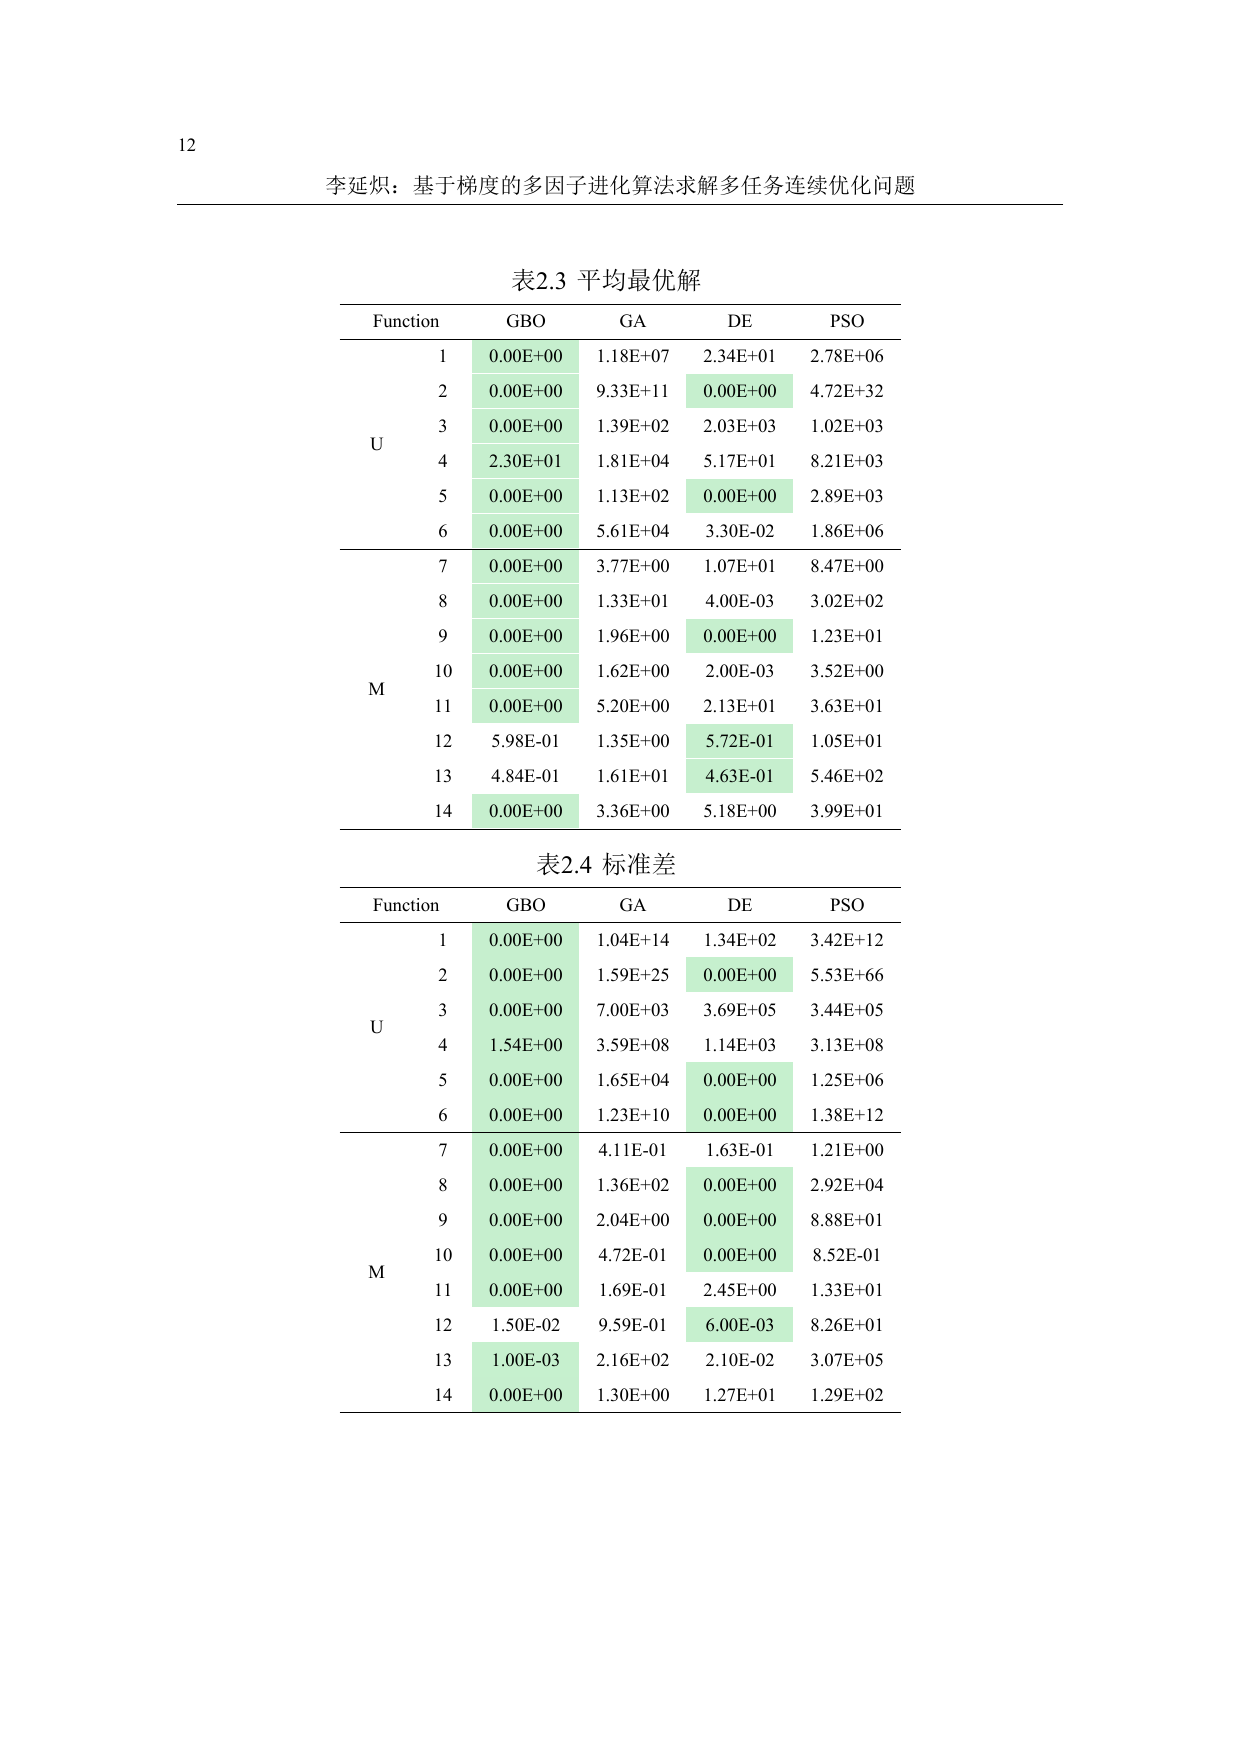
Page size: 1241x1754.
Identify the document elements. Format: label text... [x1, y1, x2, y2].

table_cell 1.13E+02 [579, 479, 686, 513]
table_cell 6 [413, 514, 472, 548]
table_cell 12 [413, 1307, 472, 1342]
table_cell 0.00E+00 [472, 479, 579, 513]
table_cell 2.34E+01 [686, 340, 793, 373]
table_cell 1.65E+04 [579, 1062, 686, 1097]
table_cell 3.52E+00 [794, 654, 901, 688]
table_cell 0.00E+00 [472, 584, 579, 618]
table_cell 8.21E+03 [794, 444, 901, 478]
table_cell 3.30E-02 [686, 514, 793, 548]
table_cell 8.52E-01 [794, 1237, 901, 1272]
table_cell 0.00E+00 [686, 479, 793, 513]
table_cell 0.00E+00 [472, 1133, 579, 1167]
table_cell 1.39E+02 [579, 409, 686, 443]
table_cell PSO [794, 305, 901, 338]
table_cell GBO [472, 888, 579, 922]
table_cell 5.61E+04 [579, 514, 686, 548]
table_cell 1.33E+01 [579, 584, 686, 618]
table_cell 9 [413, 1202, 472, 1237]
table_cell 10 [413, 654, 472, 688]
table_cell 1.62E+00 [579, 654, 686, 688]
table_cell 5.98E-01 [472, 724, 579, 758]
table_cell 2.16E+02 [579, 1342, 686, 1377]
table_cell 4.72E+32 [794, 374, 901, 408]
table_cell 3.42E+12 [794, 923, 901, 957]
table_cell 0.00E+00 [686, 374, 793, 408]
table_cell 5.53E+66 [794, 957, 901, 992]
table_cell 0.00E+00 [472, 794, 579, 828]
table_cell 4.11E-01 [579, 1133, 686, 1167]
table_cell 5.20E+00 [579, 689, 686, 723]
table_cell 3.69E+05 [686, 992, 793, 1027]
table_cell M [340, 550, 413, 828]
table_cell 标准差 [340, 830, 901, 887]
table_cell 0.00E+00 [686, 1237, 793, 1272]
table_cell 1.54E+00 [472, 1027, 579, 1062]
table_cell M [340, 1133, 413, 1412]
table_cell 0.00E+00 [472, 374, 579, 408]
table_cell 5.46E+02 [794, 759, 901, 793]
table_cell 0.00E+00 [472, 689, 579, 723]
table_cell 1.36E+02 [579, 1167, 686, 1202]
table_cell 1.38E+12 [794, 1097, 901, 1132]
table_cell 1.02E+03 [794, 409, 901, 443]
table_cell 1.59E+25 [579, 957, 686, 992]
table_cell 0.00E+00 [472, 1062, 579, 1097]
table_cell 8.88E+01 [794, 1202, 901, 1237]
table_cell 8.26E+01 [794, 1307, 901, 1342]
table_cell 2.78E+06 [794, 340, 901, 373]
table_cell 3.63E+01 [794, 689, 901, 723]
table_cell 1.00E-03 [472, 1342, 579, 1377]
table_cell 7 [413, 550, 472, 583]
table_cell 11 [413, 689, 472, 723]
table_cell 3.02E+02 [794, 584, 901, 618]
table_cell 0.00E+00 [686, 619, 793, 653]
table_cell 2.03E+03 [686, 409, 793, 443]
table_cell 2.00E-03 [686, 654, 793, 688]
table_cell 1.63E-01 [686, 1133, 793, 1167]
table_cell 3 [413, 409, 472, 443]
table_cell 0.00E+00 [472, 514, 579, 548]
table_cell 5 [413, 479, 472, 513]
table_cell PSO [794, 888, 901, 922]
table_cell 0.00E+00 [472, 923, 579, 957]
table_cell 9.59E-01 [579, 1307, 686, 1342]
table_cell 0.00E+00 [472, 550, 579, 583]
table_cell 0.00E+00 [472, 1272, 579, 1307]
table_cell 0.00E+00 [686, 1202, 793, 1237]
table_cell 4 [413, 444, 472, 478]
table_cell 0.00E+00 [472, 409, 579, 443]
table_cell 8 [413, 584, 472, 618]
table_cell 10 [413, 1237, 472, 1272]
table_cell 6 [413, 1097, 472, 1132]
table_cell 2.13E+01 [686, 689, 793, 723]
table_cell 3.44E+05 [794, 992, 901, 1027]
table_cell 1 [413, 923, 472, 957]
table_cell 6.00E-03 [686, 1307, 793, 1342]
table_cell 0.00E+00 [472, 340, 579, 373]
table_cell 0.00E+00 [686, 1062, 793, 1097]
table_cell 1.50E-02 [472, 1307, 579, 1342]
table_cell 8.47E+00 [794, 550, 901, 583]
table_cell 1.05E+01 [794, 724, 901, 758]
table_cell 2.10E-02 [686, 1342, 793, 1377]
table_cell 13 [413, 759, 472, 793]
table_cell 2 [413, 957, 472, 992]
table_cell 1 [413, 340, 472, 373]
table_cell 11 [413, 1272, 472, 1307]
table_cell 2 [413, 374, 472, 408]
table_cell 0.00E+00 [472, 1237, 579, 1272]
table_cell 7.00E+03 [579, 992, 686, 1027]
table_cell 1.86E+06 [794, 514, 901, 548]
table_cell 3.59E+08 [579, 1027, 686, 1062]
table_cell 8 [413, 1167, 472, 1202]
table_cell 3.13E+08 [794, 1027, 901, 1062]
table_cell 0.00E+00 [472, 1097, 579, 1132]
table_cell GA [579, 888, 686, 922]
table_cell 0.00E+00 [472, 654, 579, 688]
table_cell 5 [413, 1062, 472, 1097]
table_cell 1.27E+01 [686, 1377, 793, 1412]
table_cell Function [340, 888, 472, 922]
table_header 平均最优解 [340, 246, 901, 303]
table_cell 2.04E+00 [579, 1202, 686, 1237]
table_cell 2.45E+00 [686, 1272, 793, 1307]
table_cell 7 [413, 1133, 472, 1167]
table_cell 4.63E-01 [686, 759, 793, 793]
table_cell 3.36E+00 [579, 794, 686, 828]
table_cell 4.84E-01 [472, 759, 579, 793]
table_cell 0.00E+00 [686, 1167, 793, 1202]
table_cell 1.30E+00 [579, 1377, 686, 1412]
table_cell 12 [413, 724, 472, 758]
table_cell 4 [413, 1027, 472, 1062]
table_cell 1.29E+02 [794, 1377, 901, 1412]
table_cell 1.69E-01 [579, 1272, 686, 1307]
table_cell 1.34E+02 [686, 923, 793, 957]
table_cell 4.72E-01 [579, 1237, 686, 1272]
table_cell 3.99E+01 [794, 794, 901, 828]
table_cell 0.00E+00 [472, 957, 579, 992]
table_cell 1.35E+00 [579, 724, 686, 758]
table_cell 1.18E+07 [579, 340, 686, 373]
table_cell 0.00E+00 [472, 1202, 579, 1237]
table_cell 1.04E+14 [579, 923, 686, 957]
table_cell GBO [472, 305, 579, 338]
table_cell 5.17E+01 [686, 444, 793, 478]
table_cell 3.77E+00 [579, 550, 686, 583]
table_cell 0.00E+00 [472, 1377, 579, 1412]
table_cell 13 [413, 1342, 472, 1377]
table_cell 3.07E+05 [794, 1342, 901, 1377]
table_cell 1.25E+06 [794, 1062, 901, 1097]
table_cell 0.00E+00 [472, 619, 579, 653]
table_cell DE [686, 888, 793, 922]
table_cell 1.21E+00 [794, 1133, 901, 1167]
table_cell 0.00E+00 [686, 1097, 793, 1132]
table_cell 1.96E+00 [579, 619, 686, 653]
table_cell 0.00E+00 [472, 1167, 579, 1202]
table_cell U [340, 923, 413, 1132]
table_cell 5.18E+00 [686, 794, 793, 828]
table_cell 1.23E+01 [794, 619, 901, 653]
table_cell U [340, 340, 413, 548]
table_cell DE [686, 305, 793, 338]
table_cell 1.14E+03 [686, 1027, 793, 1062]
table_cell 0.00E+00 [472, 992, 579, 1027]
table_cell 2.89E+03 [794, 479, 901, 513]
table_cell 9 [413, 619, 472, 653]
table_cell 0.00E+00 [686, 957, 793, 992]
table_cell GA [579, 305, 686, 338]
table_cell 2.92E+04 [794, 1167, 901, 1202]
table_cell 14 [413, 1377, 472, 1412]
table_cell 3 [413, 992, 472, 1027]
table_cell 1.33E+01 [794, 1272, 901, 1307]
table_cell Function [340, 305, 472, 338]
table_cell 9.33E+11 [579, 374, 686, 408]
table_cell 14 [413, 794, 472, 828]
table_cell 1.81E+04 [579, 444, 686, 478]
table_cell 2.30E+01 [472, 444, 579, 478]
table_cell 1.61E+01 [579, 759, 686, 793]
table_cell 1.07E+01 [686, 550, 793, 583]
table_cell 5.72E-01 [686, 724, 793, 758]
table_cell 4.00E-03 [686, 584, 793, 618]
table_cell 1.23E+10 [579, 1097, 686, 1132]
